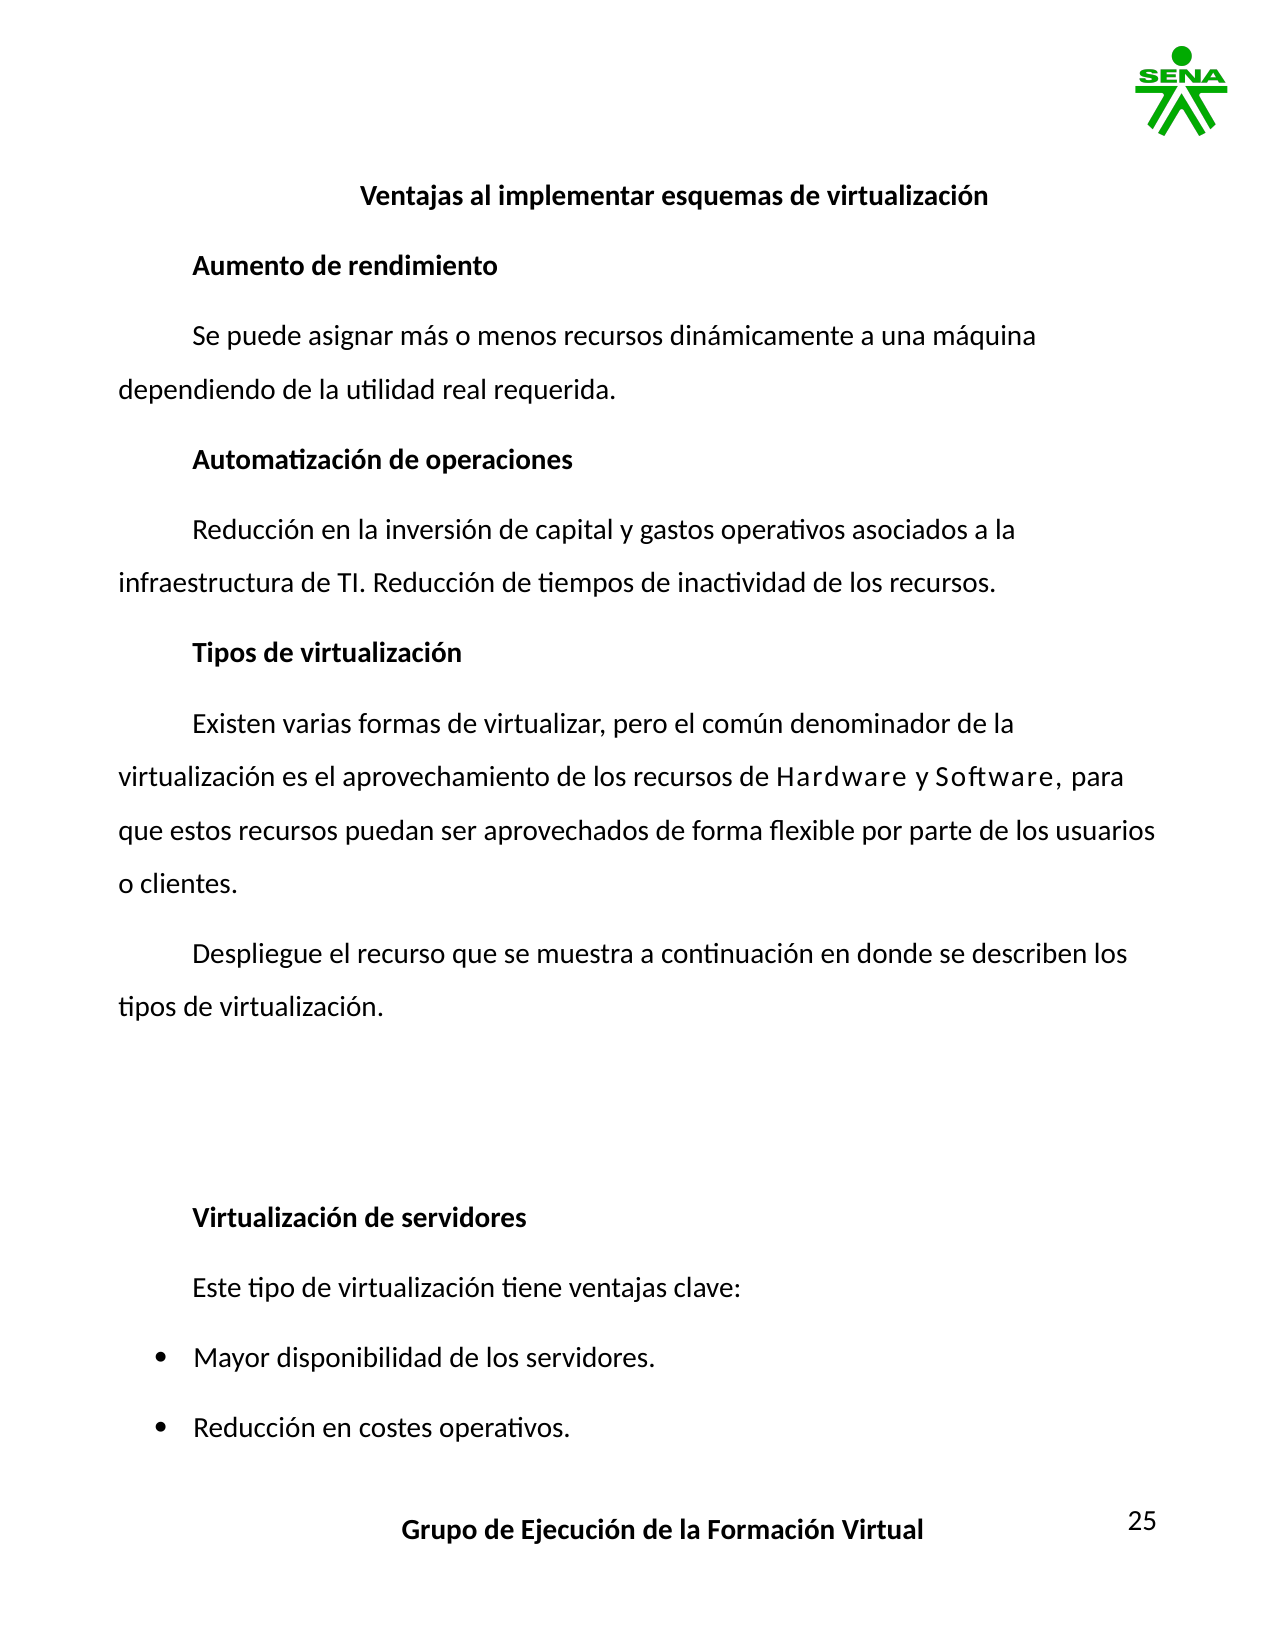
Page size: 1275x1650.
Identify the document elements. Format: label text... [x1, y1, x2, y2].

text Ventajas al implementar esquemas de virtualización [118, 177, 1157, 213]
text Automatización de operaciones [118, 441, 1157, 477]
picture [1135, 46, 1228, 136]
text Se puede asignar más o menos recursos dinámicamente a una máquina dependiendo de la utilidad real requerida. [118, 317, 1157, 406]
text Tipos de virtualización [118, 634, 1157, 670]
text Aumento de rendimiento [118, 247, 1157, 283]
text Virtualización de servidores [118, 1199, 1157, 1234]
text Reducción en la inversión de capital y gastos operativos asociados a la infraestructura de TI. Reducción de tiempos de inactividad de los recursos. [118, 511, 1157, 600]
text Despliegue el recurso que se muestra a continuación en donde se describen los tipos de virtualización. [118, 935, 1157, 1024]
text Este tipo de virtualización tiene ventajas clave: [118, 1269, 1157, 1304]
list Reducción en costes operativos. [156, 1409, 1157, 1445]
text Existen varias formas de virtualizar, pero el común denominador de la virtualización es el aprovechamiento de los recursos de Hardware y Software, para que estos recursos puedan ser aprovechados de forma flexible por parte de los usuarios o clientes. [118, 705, 1157, 901]
list Mayor disponibilidad de los servidores. [156, 1339, 1157, 1375]
